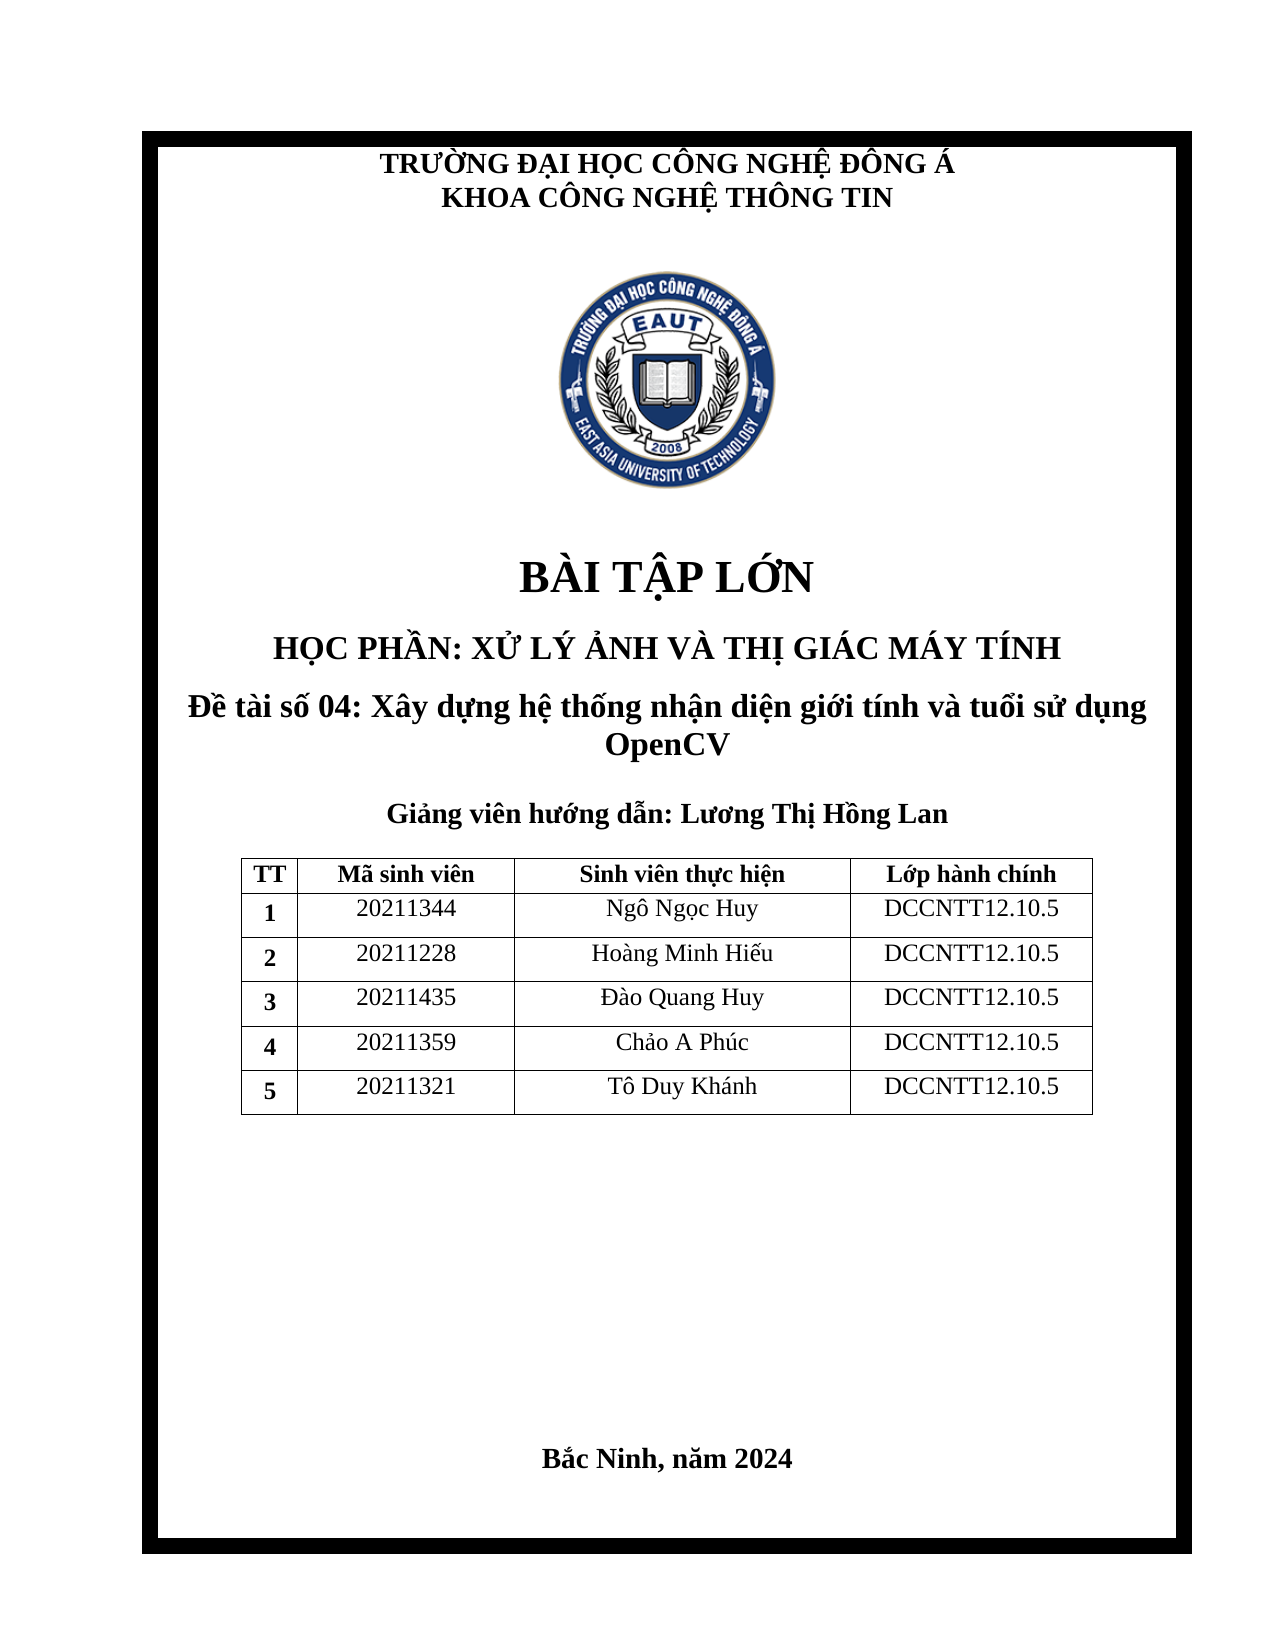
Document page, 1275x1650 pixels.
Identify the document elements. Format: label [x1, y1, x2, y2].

picture [558, 271, 777, 490]
